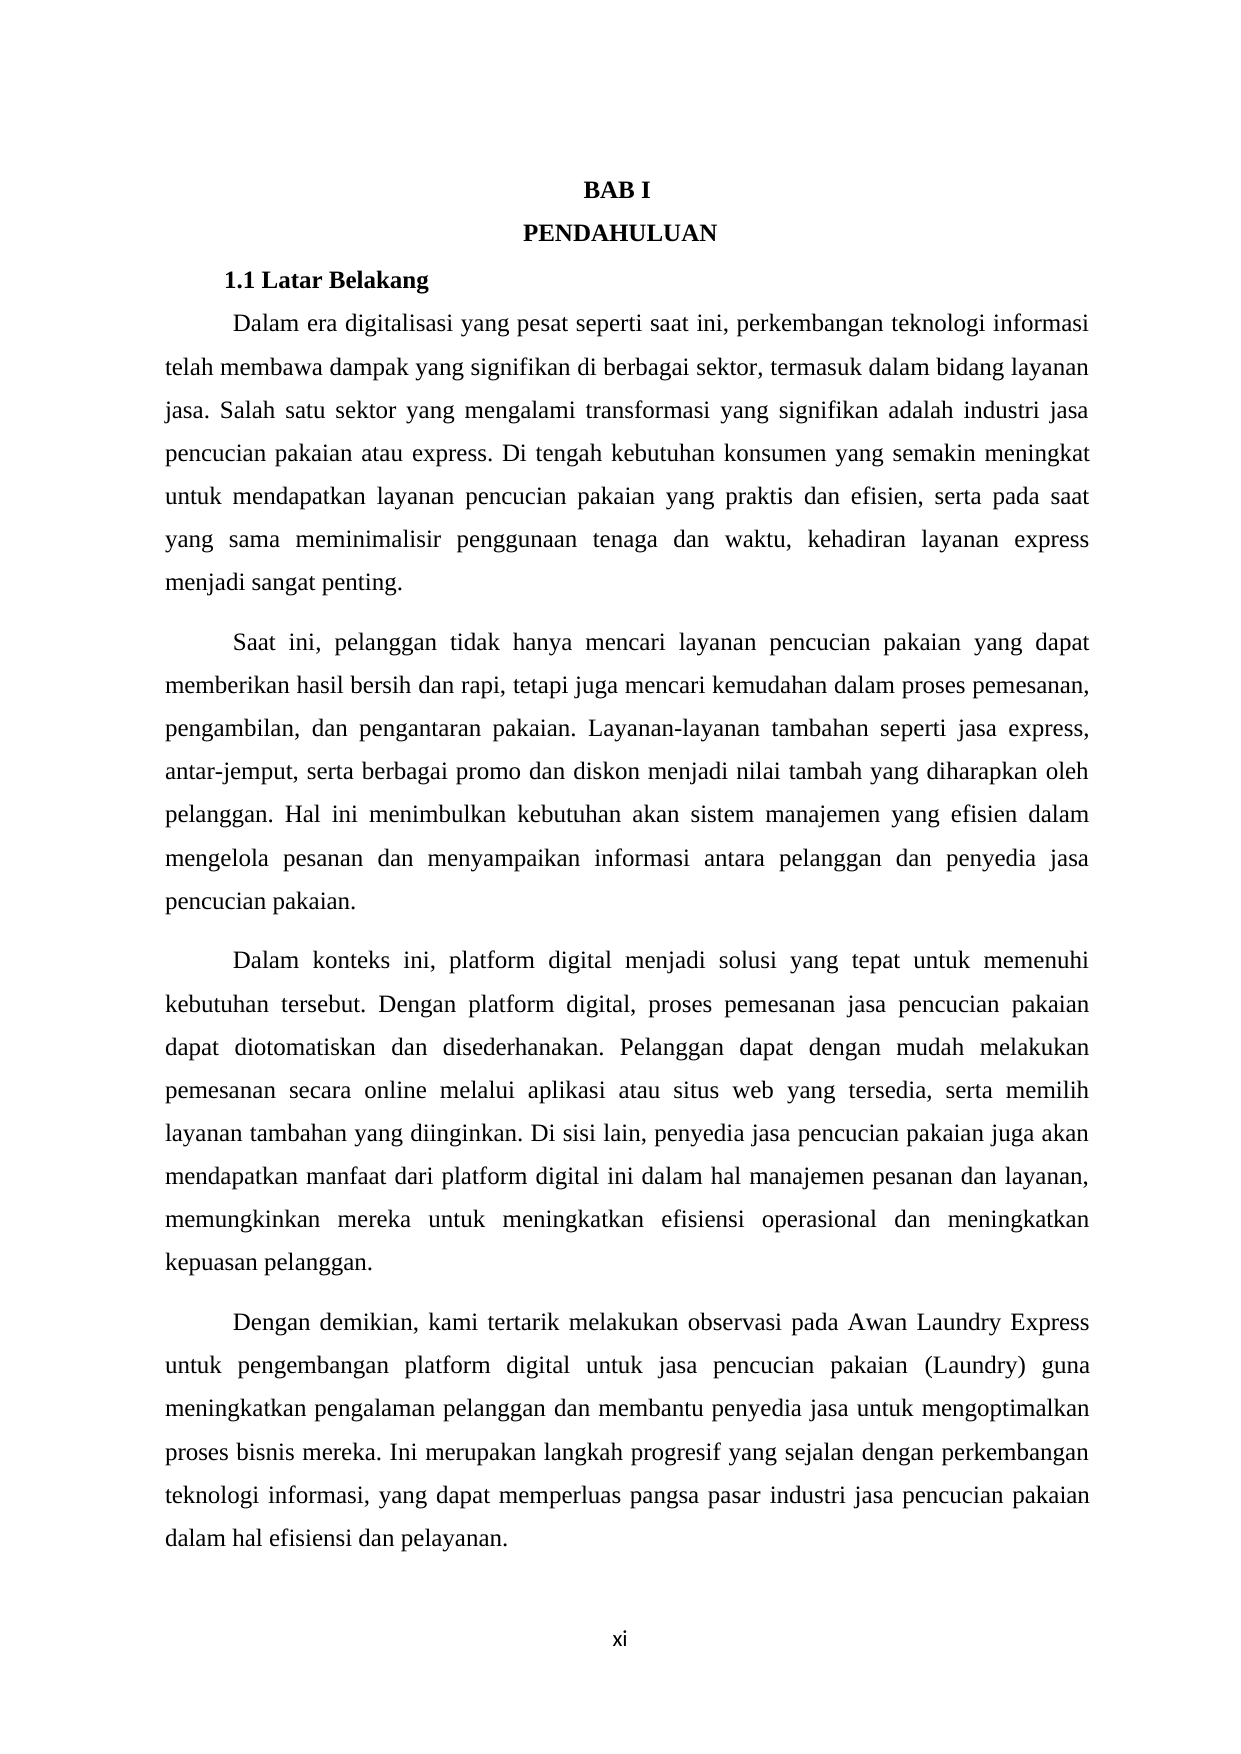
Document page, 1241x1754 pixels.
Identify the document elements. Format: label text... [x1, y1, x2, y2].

text Latar Belakang [224, 265, 1090, 294]
text BAB I PENDAHULUAN [150, 175, 1090, 247]
text Dalam konteks ini, platform digital menjadi solusi yang tepat untuk memenuhi kebutuhan tersebut. Dengan platform digital, proses pemesanan jasa pencucian pakaian dapat diotomatiskan dan disederhanakan. Pelanggan dapat dengan mudah melakukan pemesanan secara online melalui aplikasi atau situs web yang tersedia, serta memilih layanan tambahan yang diinginkan. Di sisi lain, penyedia jasa pencucian pakaian juga akan mendapatkan manfaat dari platform digital ini dalam hal manajemen pesanan dan layanan, memungkinkan mereka untuk meningkatkan efisiensi operasional dan meningkatkan kepuasan pelanggan. [165, 946, 1090, 1276]
text Dengan demikian, kami tertarik melakukan observasi pada Awan Laundry Express untuk pengembangan platform digital untuk jasa pencucian pakaian (Laundry) guna meningkatkan pengalaman pelanggan dan membantu penyedia jasa untuk mengoptimalkan proses bisnis mereka. Ini merupakan langkah progresif yang sejalan dengan perkembangan teknologi informasi, yang dapat memperluas pangsa pasar industri jasa pencucian pakaian dalam hal efisiensi dan pelayanan. [165, 1307, 1090, 1552]
text Dalam era digitalisasi yang pesat seperti saat ini, perkembangan teknologi informasi telah membawa dampak yang signifikan di berbagai sektor, termasuk dalam bidang layanan jasa. Salah satu sektor yang mengalami transformasi yang signifikan adalah industri jasa pencucian pakaian atau express. Di tengah kebutuhan konsumen yang semakin meningkat untuk mendapatkan layanan pencucian pakaian yang praktis dan efisien, serta pada saat yang sama meminimalisir penggunaan tenaga dan waktu, kehadiran layanan express menjadi sangat penting. [165, 308, 1090, 596]
text Saat ini, pelanggan tidak hanya mencari layanan pencucian pakaian yang dapat memberikan hasil bersih dan rapi, tetapi juga mencari kemudahan dalam proses pemesanan, pengambilan, dan pengantaran pakaian. Layanan-layanan tambahan seperti jasa express, antar-jemput, serta berbagai promo dan diskon menjadi nilai tambah yang diharapkan oleh pelanggan. Hal ini menimbulkan kebutuhan akan sistem manajemen yang efisien dalam mengelola pesanan dan menyampaikan informasi antara pelanggan dan penyedia jasa pencucian pakaian. [165, 627, 1090, 914]
